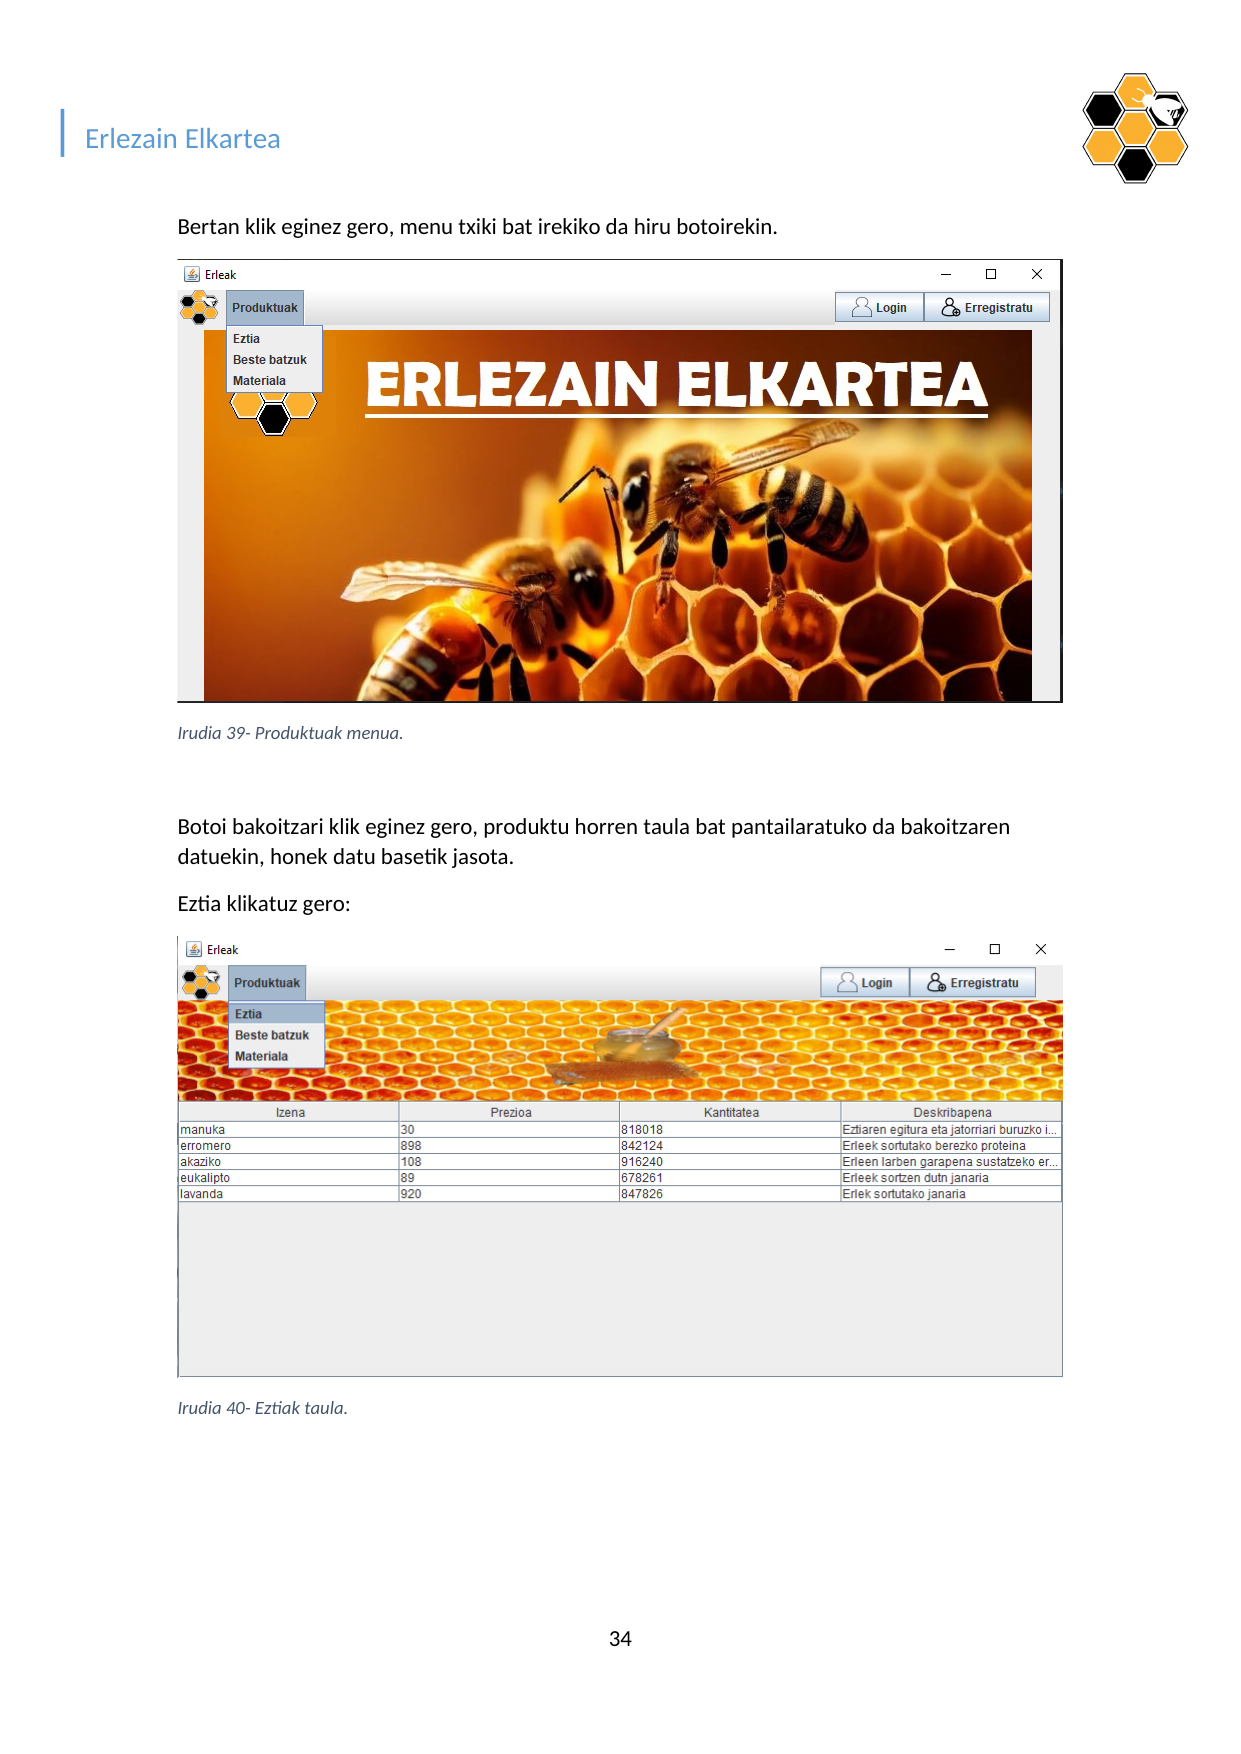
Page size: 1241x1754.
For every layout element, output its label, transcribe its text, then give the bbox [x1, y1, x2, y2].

picture [177, 259, 1063, 703]
picture [1071, 73, 1210, 185]
text Irudia 39- Produktuak menua. [177, 721, 1063, 744]
text Eztia klikatuz gero: [177, 889, 1063, 917]
text Bertan klik eginez gero, menu txiki bat irekiko da hiru botoirekin. [177, 212, 1063, 240]
picture [177, 936, 1063, 1378]
text Irudia 40- Eztiak taula. [177, 1396, 1063, 1419]
text Botoi bakoitzari klik eginez gero, produktu horren taula bat pantailaratuko da bakoitzaren datuekin, honek datu basetik jasota. [177, 812, 1063, 870]
